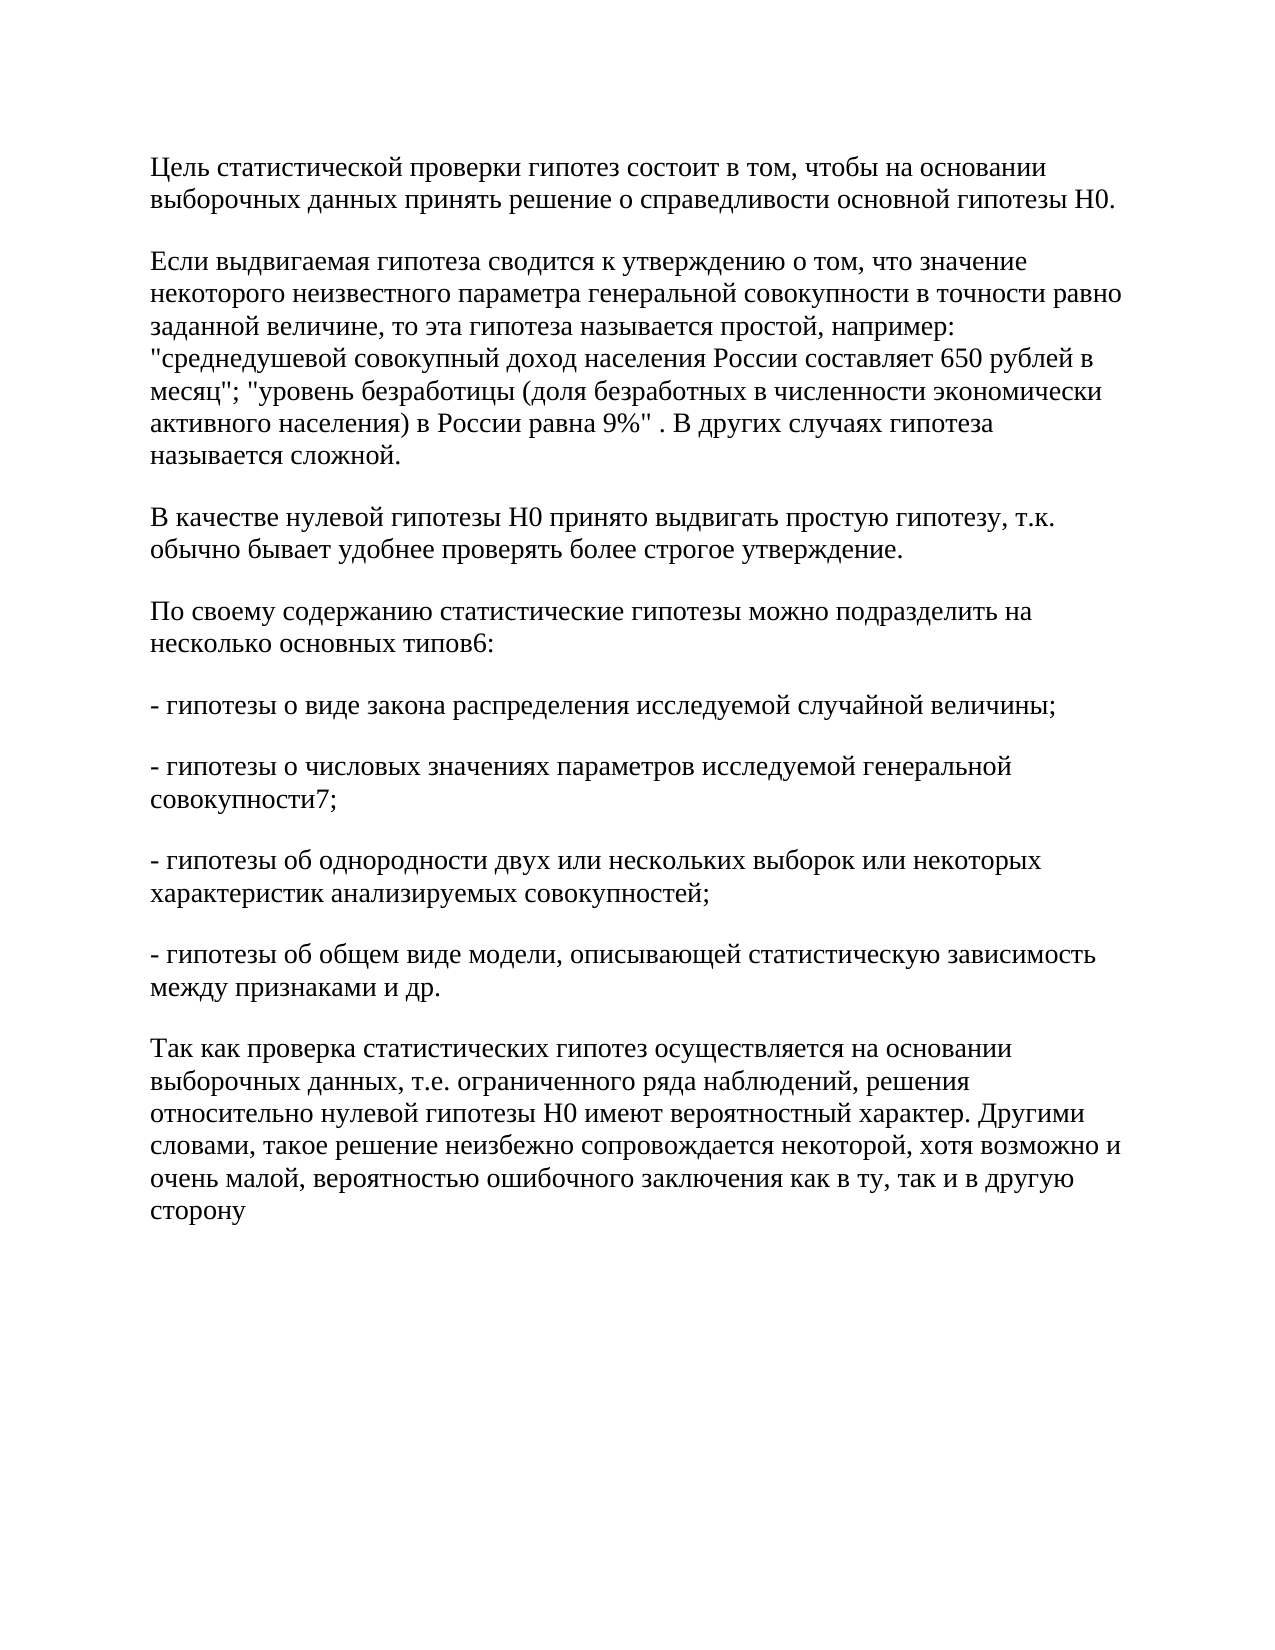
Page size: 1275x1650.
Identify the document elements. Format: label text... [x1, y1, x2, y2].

text Цель статистической проверки гипотез состоит в том, чтобы на основании выборочных данных принять решение о справедливости основной гипотезы Н0. [150, 150, 1125, 215]
text Если выдвигаемая гипотеза сводится к утверждению о том, что значение некоторого неизвестного параметра генеральной совокупности в точности равно заданной величине, то эта гипотеза называется простой, например: "среднедушевой совокупный доход населения России составляет 650 рублей в месяц"; "уровень безработицы (доля безработных в численности экономически активного населения) в России равна 9%" . В других случаях гипотеза называется сложной. [150, 244, 1125, 471]
text - гипотезы о числовых значениях параметров исследуемой генеральной совокупности7; [150, 749, 1125, 814]
text В качестве нулевой гипотезы Н0 принято выдвигать простую гипотезу, т.к. обычно бывает удобнее проверять более строгое утверждение. [150, 500, 1125, 565]
text - гипотезы о виде закона распределения исследуемой случайной величины; [150, 688, 1125, 720]
text - гипотезы об общем виде модели, описывающей статистическую зависимость между признаками и др. [150, 937, 1125, 1002]
text Так как проверка статистических гипотез осуществляется на основании выборочных данных, т.е. ограниченного ряда наблюдений, решения относительно нулевой гипотезы Н0 имеют вероятностный характер. Другими словами, такое решение неизбежно сопровождается некоторой, хотя возможно и очень малой, вероятностью ошибочного заключения как в ту, так и в другую сторону [150, 1031, 1125, 1226]
text По своему содержанию статистические гипотезы можно подразделить на несколько основных типов6: [150, 594, 1125, 659]
text - гипотезы об однородности двух или нескольких выборок или некоторых характеристик анализируемых совокупностей; [150, 843, 1125, 908]
